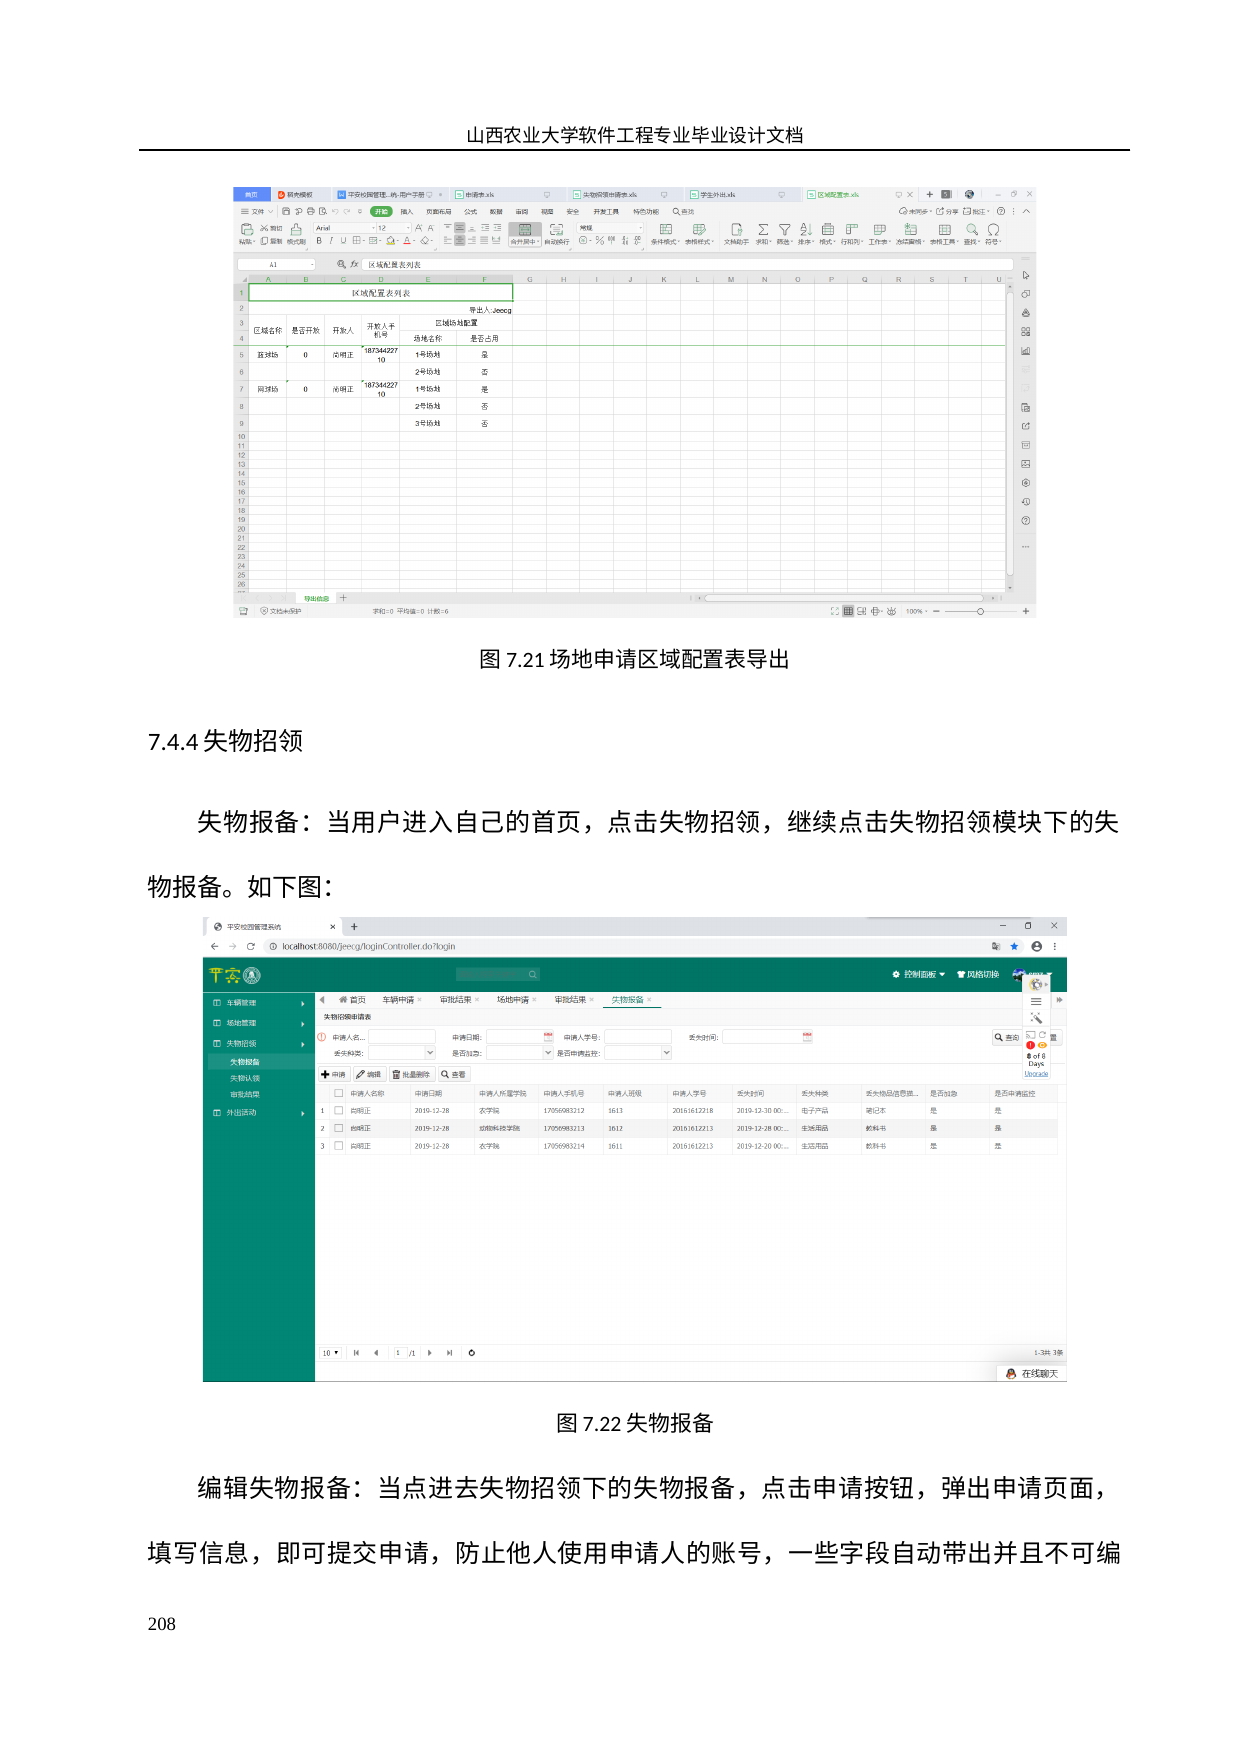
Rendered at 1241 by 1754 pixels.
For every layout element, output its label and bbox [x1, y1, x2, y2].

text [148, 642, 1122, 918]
picture [202, 917, 1067, 1382]
picture [233, 187, 1037, 618]
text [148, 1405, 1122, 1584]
